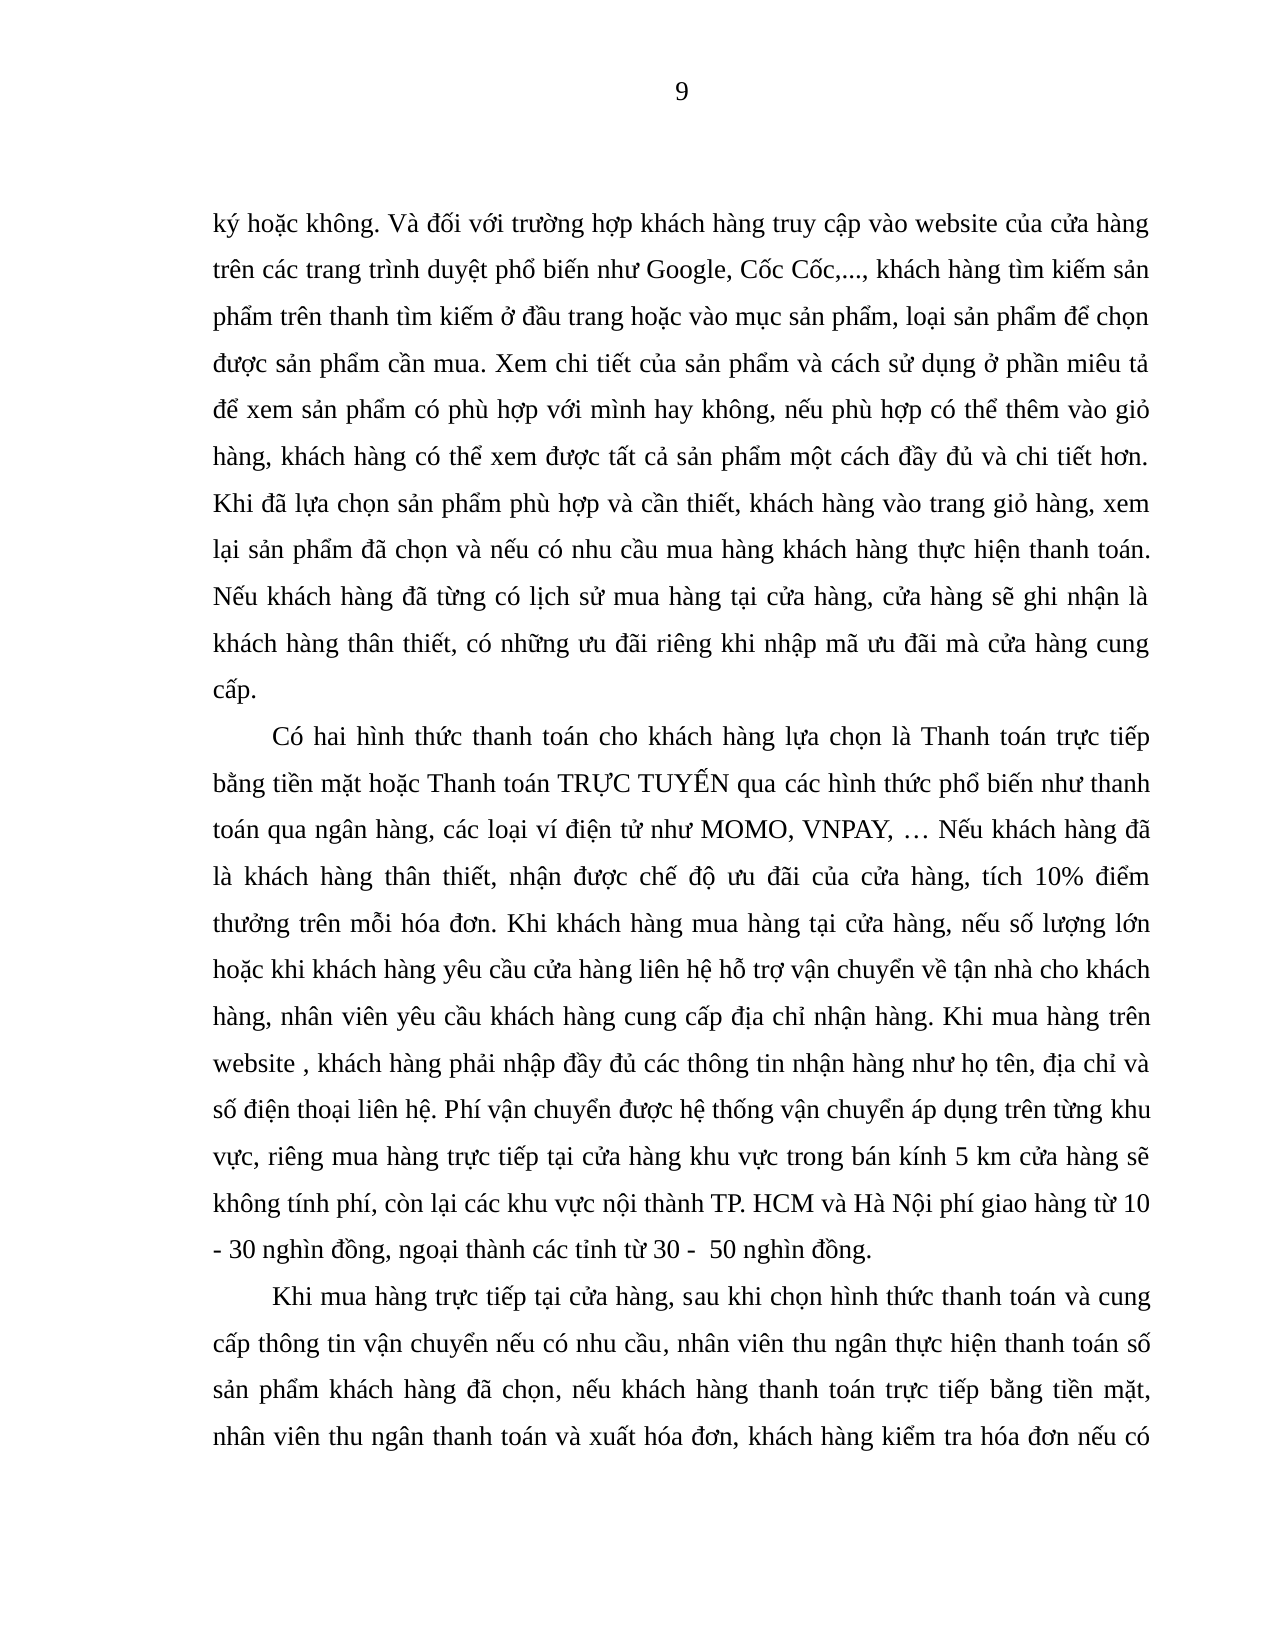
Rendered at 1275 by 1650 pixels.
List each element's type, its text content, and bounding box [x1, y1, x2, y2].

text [213, 1280, 1151, 1451]
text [213, 207, 1151, 704]
text Có hai hình thức thanh toán cho khách hàng lựa chọn là Thanh toán trực tiếp bằng tiền mặt hoặc Thanh toán TRỰC TUYẾN qua các hình thức phổ biến như thanh toán qua ngân hàng, các loại ví điện tử như MOMO, VNPAY, … Nếu khách hàng đã là khách hàng thân thiết, nhận được chế độ ưu đãi của cửa hàng, tích 10% điểm thưởng trên mỗi hóa đơn. Khi khách hàng mua hàng tại cửa hàng, nếu số lượng lớn hoặc khi khách hàng yêu cầu cửa hàng liên hệ hỗ trợ vận chuyển về tận nhà cho khách hàng, nhân viên yêu cầu khách hàng cung cấp địa chỉ nhận hàng. Khi mua hàng trên website , khách hàng phải nhập đầy đủ các thông tin nhận hàng như họ tên, địa chỉ và số điện thoại liên hệ. Phí vận chuyển được hệ thống vận chuyển áp dụng trên từng khu vực, riêng mua hàng trực tiếp tại cửa hàng khu vực trong bán kính 5 km cửa hàng sẽ không tính phí, còn lại các khu vực nội thành TP. HCM và Hà Nội phí giao hàng từ 10 - 30 nghìn đồng, ngoại thành các tỉnh từ 30 - 50 nghìn đồng. [213, 720, 1151, 1264]
